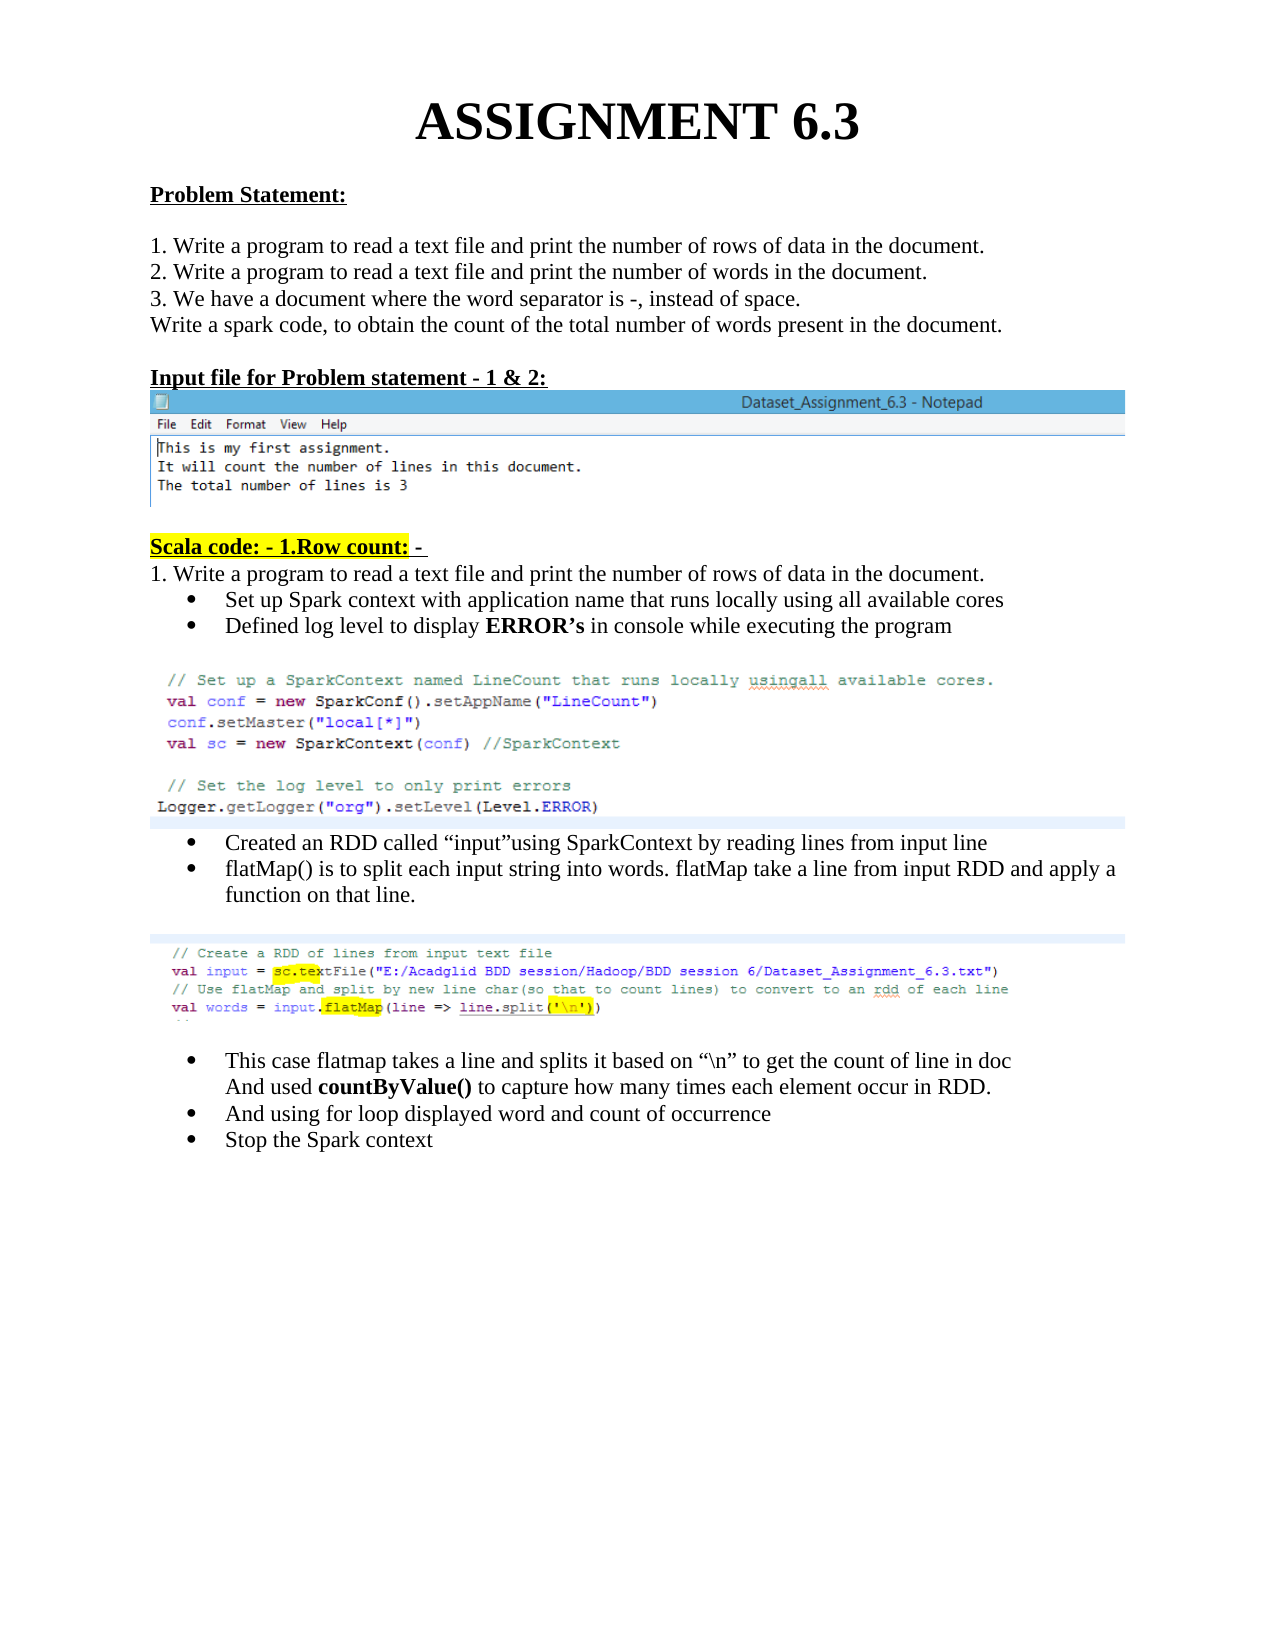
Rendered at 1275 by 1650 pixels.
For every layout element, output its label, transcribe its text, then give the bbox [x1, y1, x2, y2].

list Defined log level to display ERROR’s in console while executing the program [187, 612, 1125, 639]
picture [150, 665, 1125, 829]
picture [150, 934, 1125, 1021]
text And used countByValue() to capture how many times each element occur in RDD. [150, 1073, 1125, 1100]
text ASSIGNMENT 6.3 [150, 89, 1125, 151]
list Stop the Spark context [187, 1126, 1125, 1152]
text 2. Write a program to read a text file and print the number of words in the document. [150, 258, 1125, 285]
list Created an RDD called “input”using SparkContext by reading lines from input line [187, 829, 1125, 855]
list Set up Spark context with application name that runs locally using all available cores [187, 586, 1125, 612]
text Write a spark code, to obtain the count of the total number of words present in the document. [150, 311, 1125, 337]
list This case flatmap takes a line and splits it based on “\n” to get the count of line in doc [187, 1047, 1125, 1073]
text Input file for Problem statement - 1 & 2: [150, 364, 1125, 390]
list And using for loop displayed word and count of occurrence [187, 1100, 1125, 1126]
text 1. Write a program to read a text file and print the number of rows of data in the document. [150, 559, 1125, 586]
list flatMap() is to split each input string into words. flatMap take a line from input RDD and apply a function on that line. [187, 855, 1125, 908]
text Problem Statement: [150, 181, 1125, 207]
text Scala code: - 1.Row count: - [409, 533, 1125, 559]
picture [150, 390, 1125, 507]
text 1. Write a program to read a text file and print the number of rows of data in the document. [150, 232, 1125, 258]
text 3. We have a document where the word separator is -, instead of space. [150, 285, 1125, 311]
